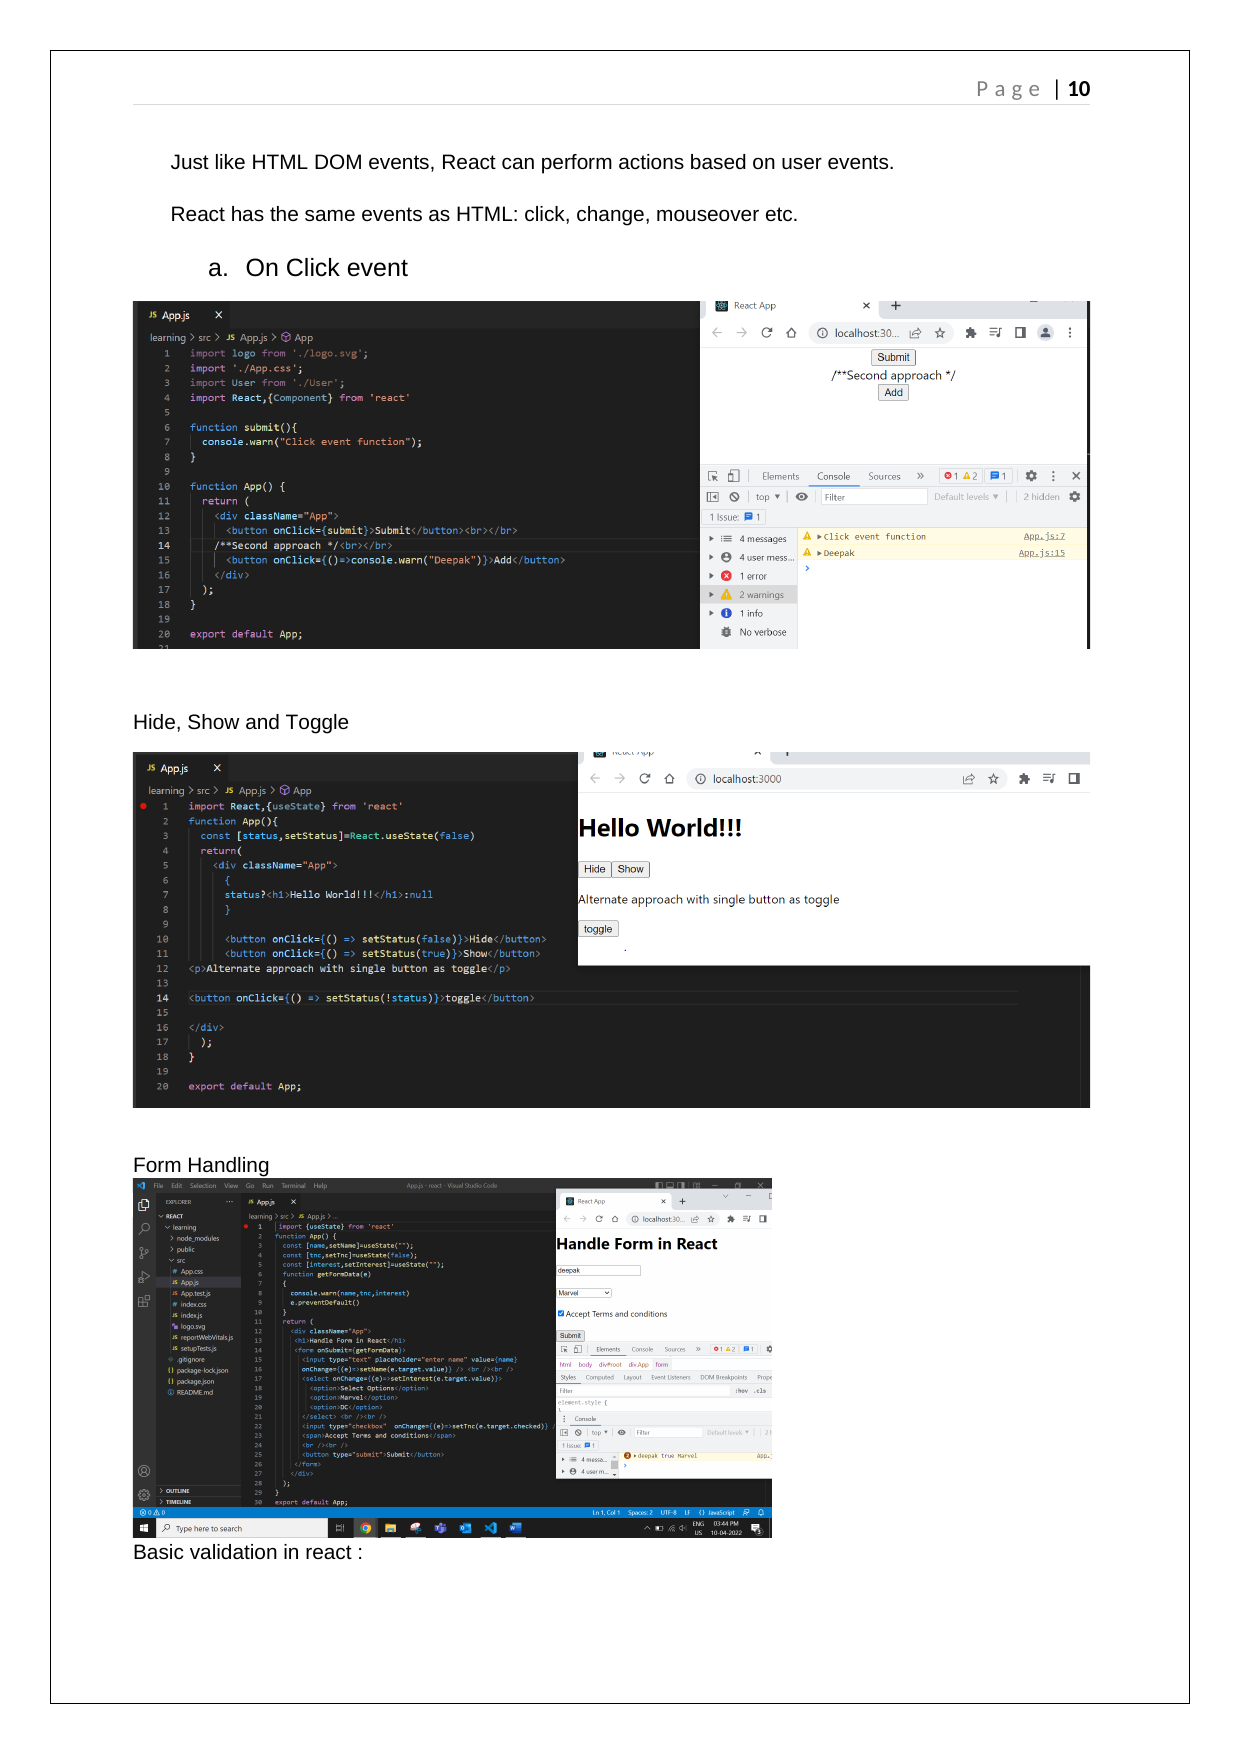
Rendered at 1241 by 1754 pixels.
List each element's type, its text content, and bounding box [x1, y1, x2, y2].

text React has the same events as HTML: click, change, mouseover etc. [133, 202, 1090, 226]
list On Click event [208, 253, 1090, 282]
picture [132, 301, 1091, 649]
text Basic validation in react : [133, 1540, 1090, 1564]
text Hide, Show and Toggle [133, 710, 1090, 734]
picture [132, 752, 1091, 1108]
text Just like HTML DOM events, React can perform actions based on user events. [133, 150, 1090, 174]
picture [132, 1178, 772, 1538]
